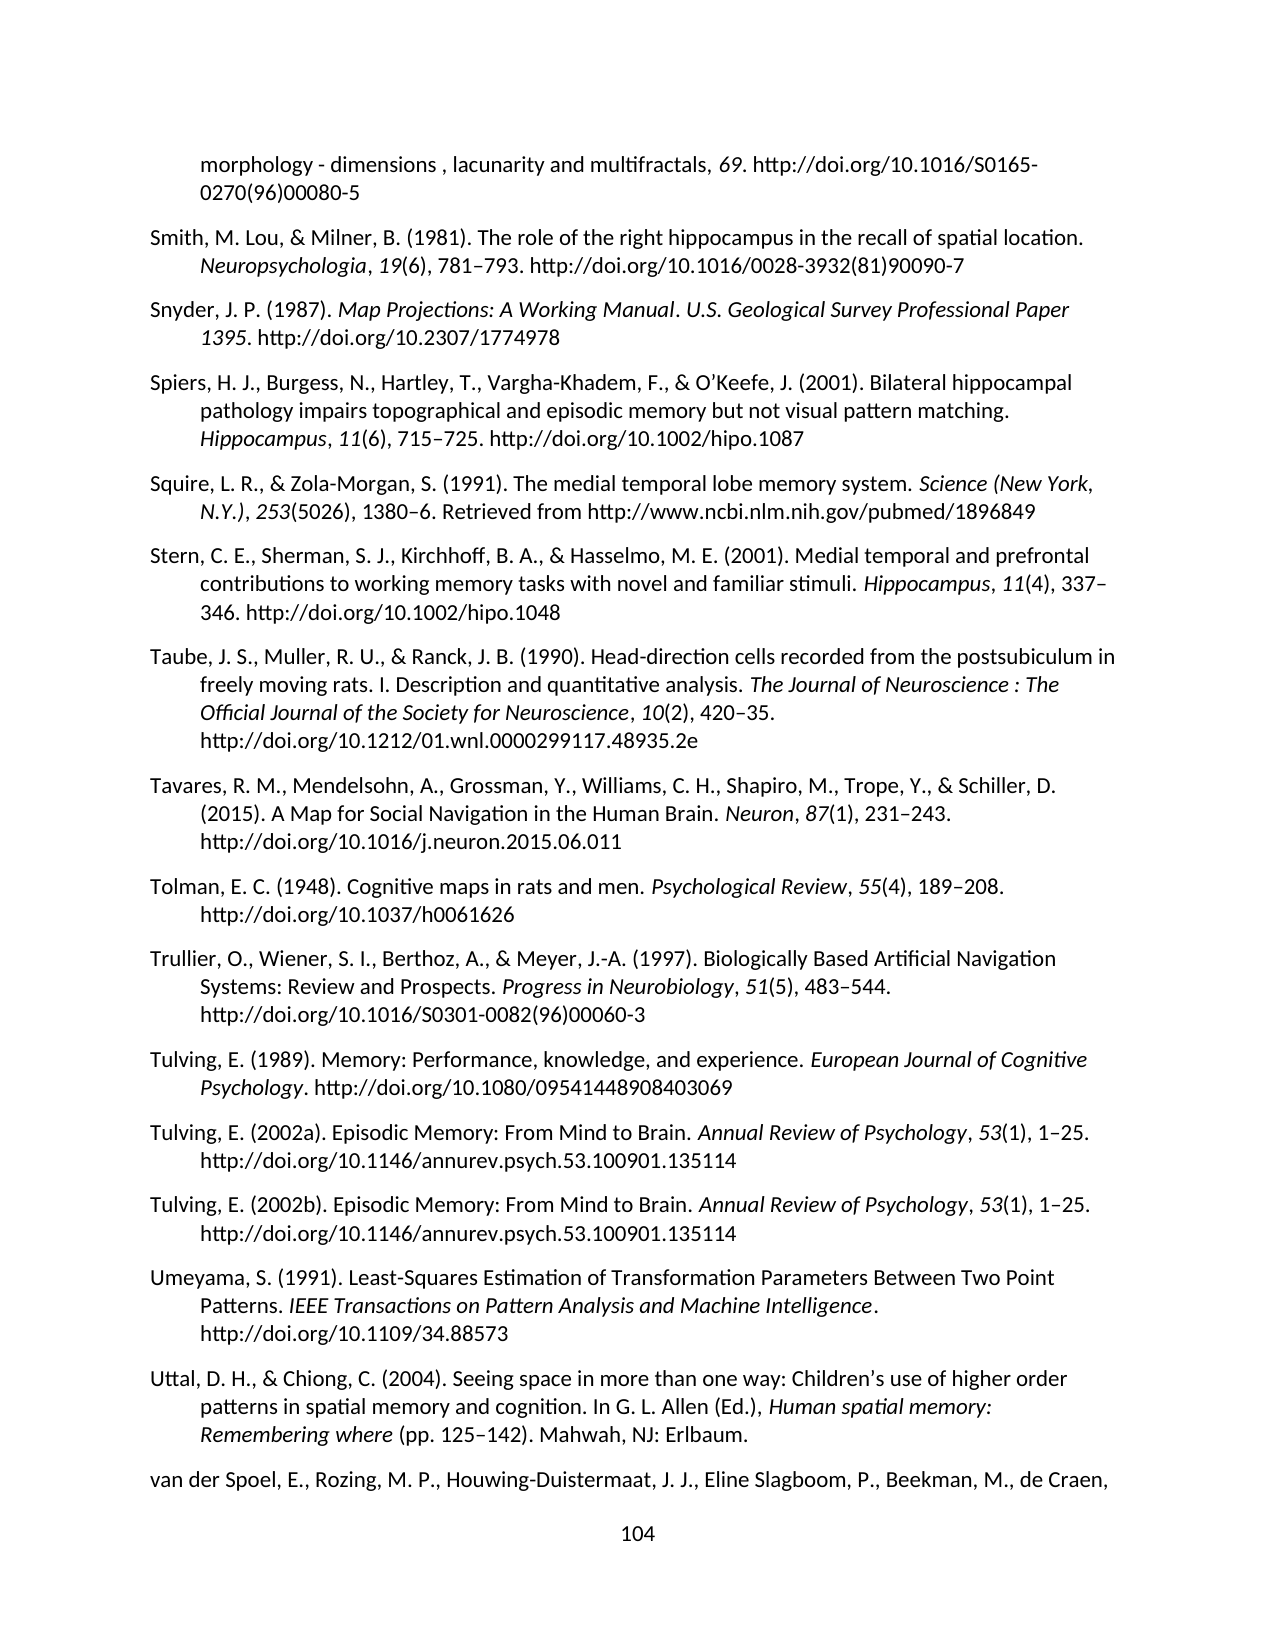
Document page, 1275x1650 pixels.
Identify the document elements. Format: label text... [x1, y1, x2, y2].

text Spiers, H. J., Burgess, N., Hartley, T., Vargha-Khadem, F., & O’Keefe, J. (2001). Bilateral hippocampal pathology impairs topographical and episodic memory but not visual pattern matching. Hippocampus, 11(6), 715–725. http://doi.org/10.1002/hipo.1087 [150, 368, 1125, 452]
text Tulving, E. (2002b). Episodic Memory: From Mind to Brain. Annual Review of Psychology, 53(1), 1–25. http://doi.org/10.1146/annurev.psych.53.100901.135114 [150, 1191, 1125, 1247]
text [150, 150, 1125, 206]
text Stern, C. E., Sherman, S. J., Kirchhoff, B. A., & Hasselmo, M. E. (2001). Medial temporal and prefrontal contributions to working memory tasks with novel and familiar stimuli. Hippocampus, 11(4), 337–346. http://doi.org/10.1002/hipo.1048 [150, 542, 1125, 626]
text Smith, M. Lou, & Milner, B. (1981). The role of the right hippocampus in the recall of spatial location. Neuropsychologia, 19(6), 781–793. http://doi.org/10.1016/0028-3932(81)90090-7 [150, 223, 1125, 279]
text Uttal, D. H., & Chiong, C. (2004). Seeing space in more than one way: Children’s use of higher order patterns in spatial memory and cognition. In G. L. Allen (Ed.), Human spatial memory: Remembering where (pp. 125–142). Mahwah, NJ: Erlbaum. [150, 1364, 1125, 1448]
text Taube, J. S., Muller, R. U., & Ranck, J. B. (1990). Head-direction cells recorded from the postsubiculum in freely moving rats. I. Description and quantitative analysis. The Journal of Neuroscience : The Official Journal of the Society for Neuroscience, 10(2), 420–35. http://doi.org/10.1212/01.wnl.0000299117.48935.2e [150, 642, 1125, 754]
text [150, 1465, 1125, 1493]
text Tolman, E. C. (1948). Cognitive maps in rats and men. Psychological Review, 55(4), 189–208. http://doi.org/10.1037/h0061626 [150, 872, 1125, 928]
text Tulving, E. (2002a). Episodic Memory: From Mind to Brain. Annual Review of Psychology, 53(1), 1–25. http://doi.org/10.1146/annurev.psych.53.100901.135114 [150, 1118, 1125, 1174]
text Tavares, R. M., Mendelsohn, A., Grossman, Y., Williams, C. H., Shapiro, M., Trope, Y., & Schiller, D. (2015). A Map for Social Navigation in the Human Brain. Neuron, 87(1), 231–243. http://doi.org/10.1016/j.neuron.2015.06.011 [150, 771, 1125, 855]
text Tulving, E. (1989). Memory: Performance, knowledge, and experience. European Journal of Cognitive Psychology. http://doi.org/10.1080/09541448908403069 [150, 1045, 1125, 1101]
text Snyder, J. P. (1987). Map Projections: A Working Manual. U.S. Geological Survey Professional Paper 1395. http://doi.org/10.2307/1774978 [150, 295, 1125, 351]
text Umeyama, S. (1991). Least-Squares Estimation of Transformation Parameters Between Two Point Patterns. IEEE Transactions on Pattern Analysis and Machine Intelligence. http://doi.org/10.1109/34.88573 [150, 1263, 1125, 1347]
text Squire, L. R., & Zola-Morgan, S. (1991). The medial temporal lobe memory system. Science (New York, N.Y.), 253(5026), 1380–6. Retrieved from http://www.ncbi.nlm.nih.gov/pubmed/1896849 [150, 469, 1125, 525]
text Trullier, O., Wiener, S. I., Berthoz, A., & Meyer, J.-A. (1997). Biologically Based Artificial Navigation Systems: Review and Prospects. Progress in Neurobiology, 51(5), 483–544. http://doi.org/10.1016/S0301-0082(96)00060-3 [150, 944, 1125, 1028]
